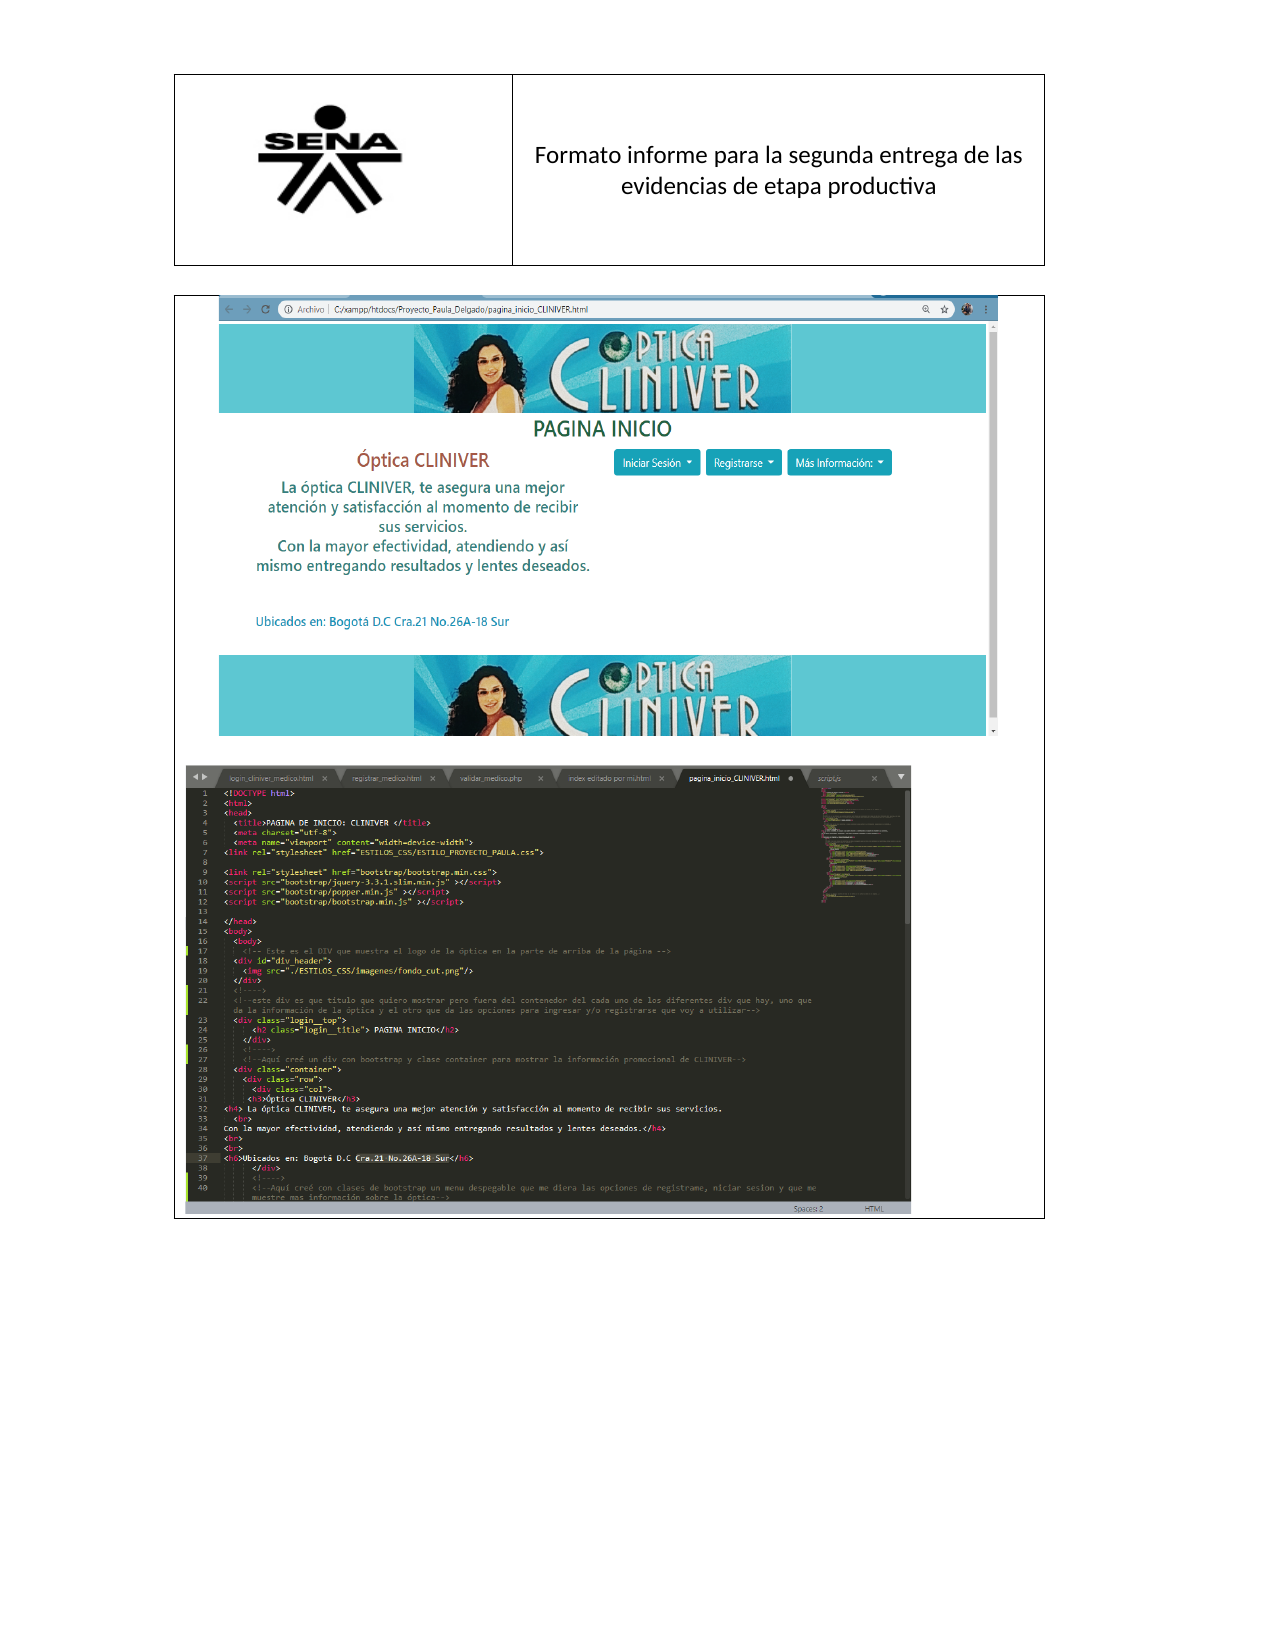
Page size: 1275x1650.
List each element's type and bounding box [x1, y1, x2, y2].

picture [185, 765, 912, 1214]
picture [235, 75, 452, 249]
picture [218, 295, 998, 736]
table_cell [175, 296, 1044, 1218]
